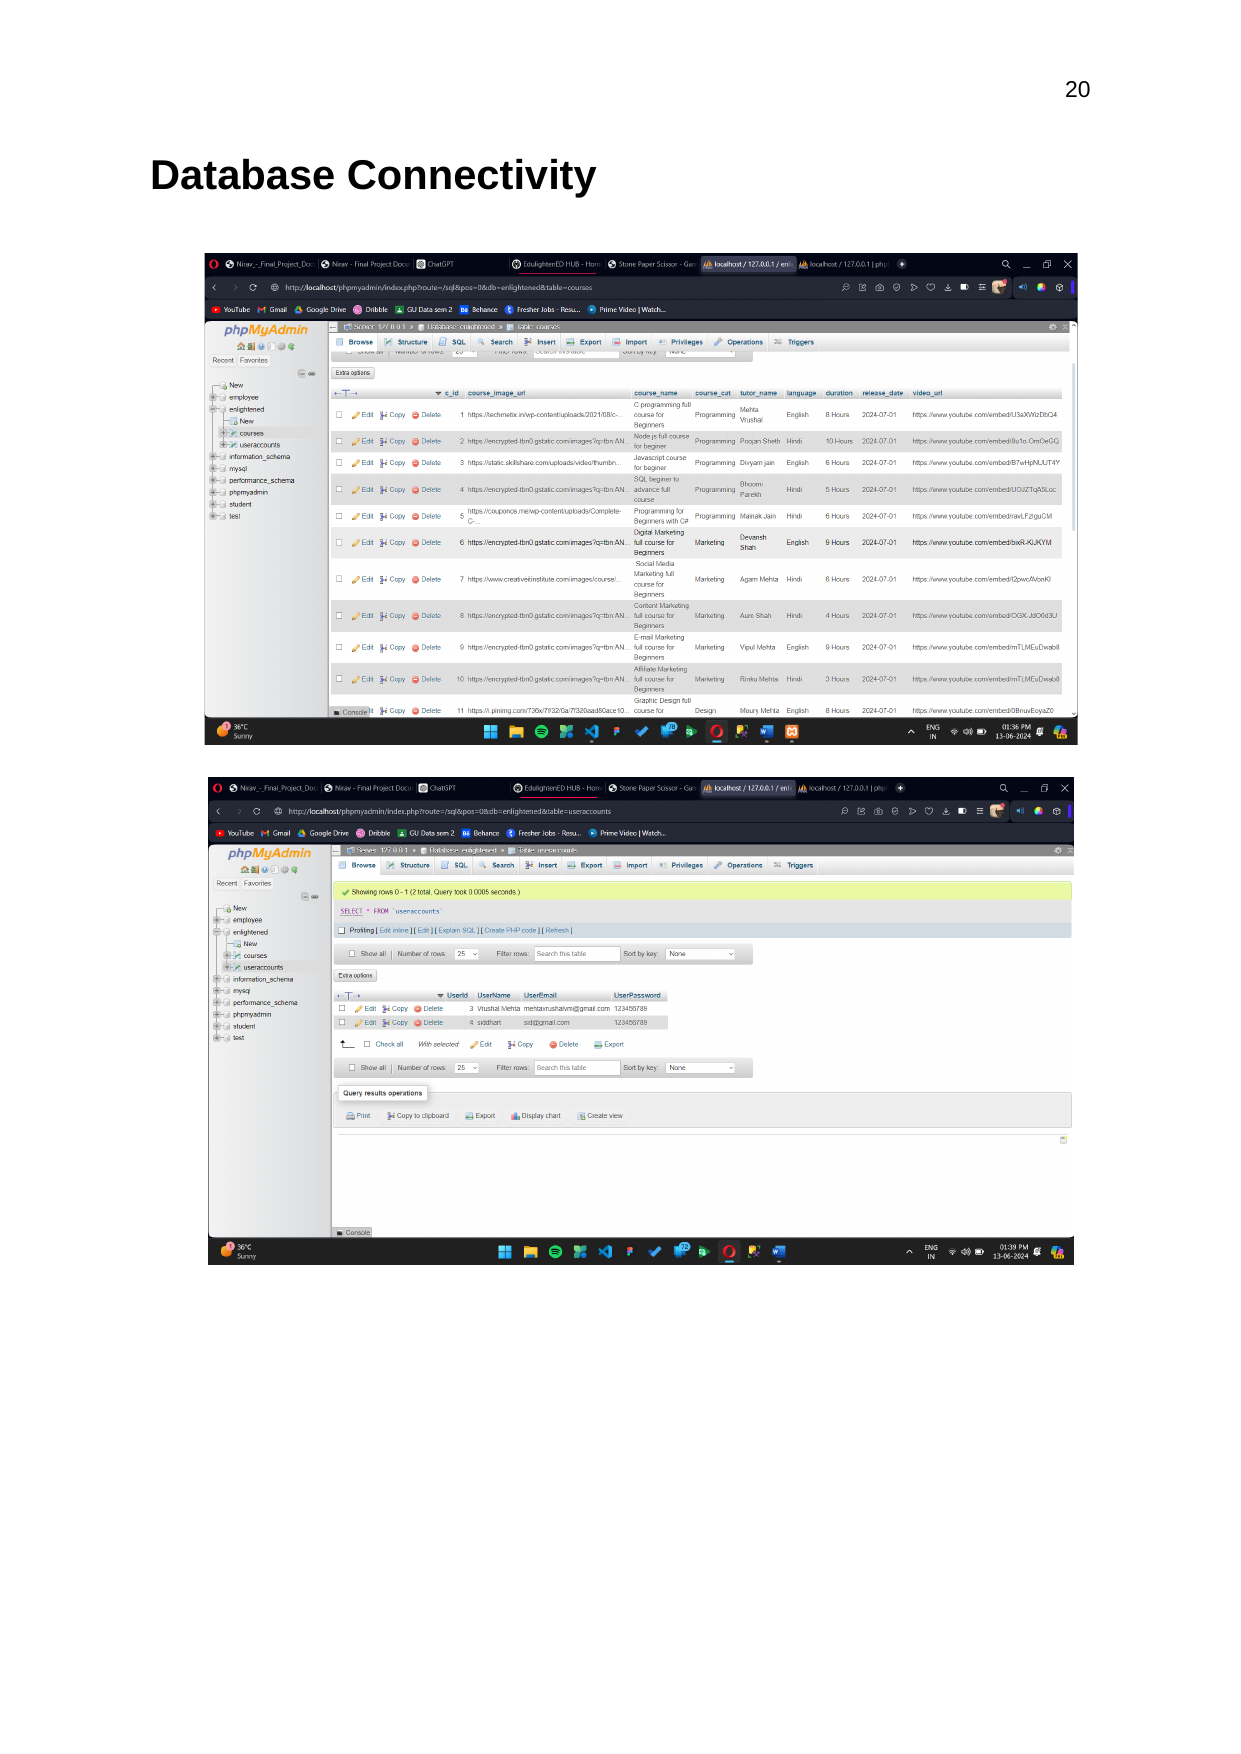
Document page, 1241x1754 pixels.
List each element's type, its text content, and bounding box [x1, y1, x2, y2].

text Database Connectivity [150, 150, 1132, 198]
picture [208, 777, 1074, 1265]
picture [204, 253, 1078, 745]
